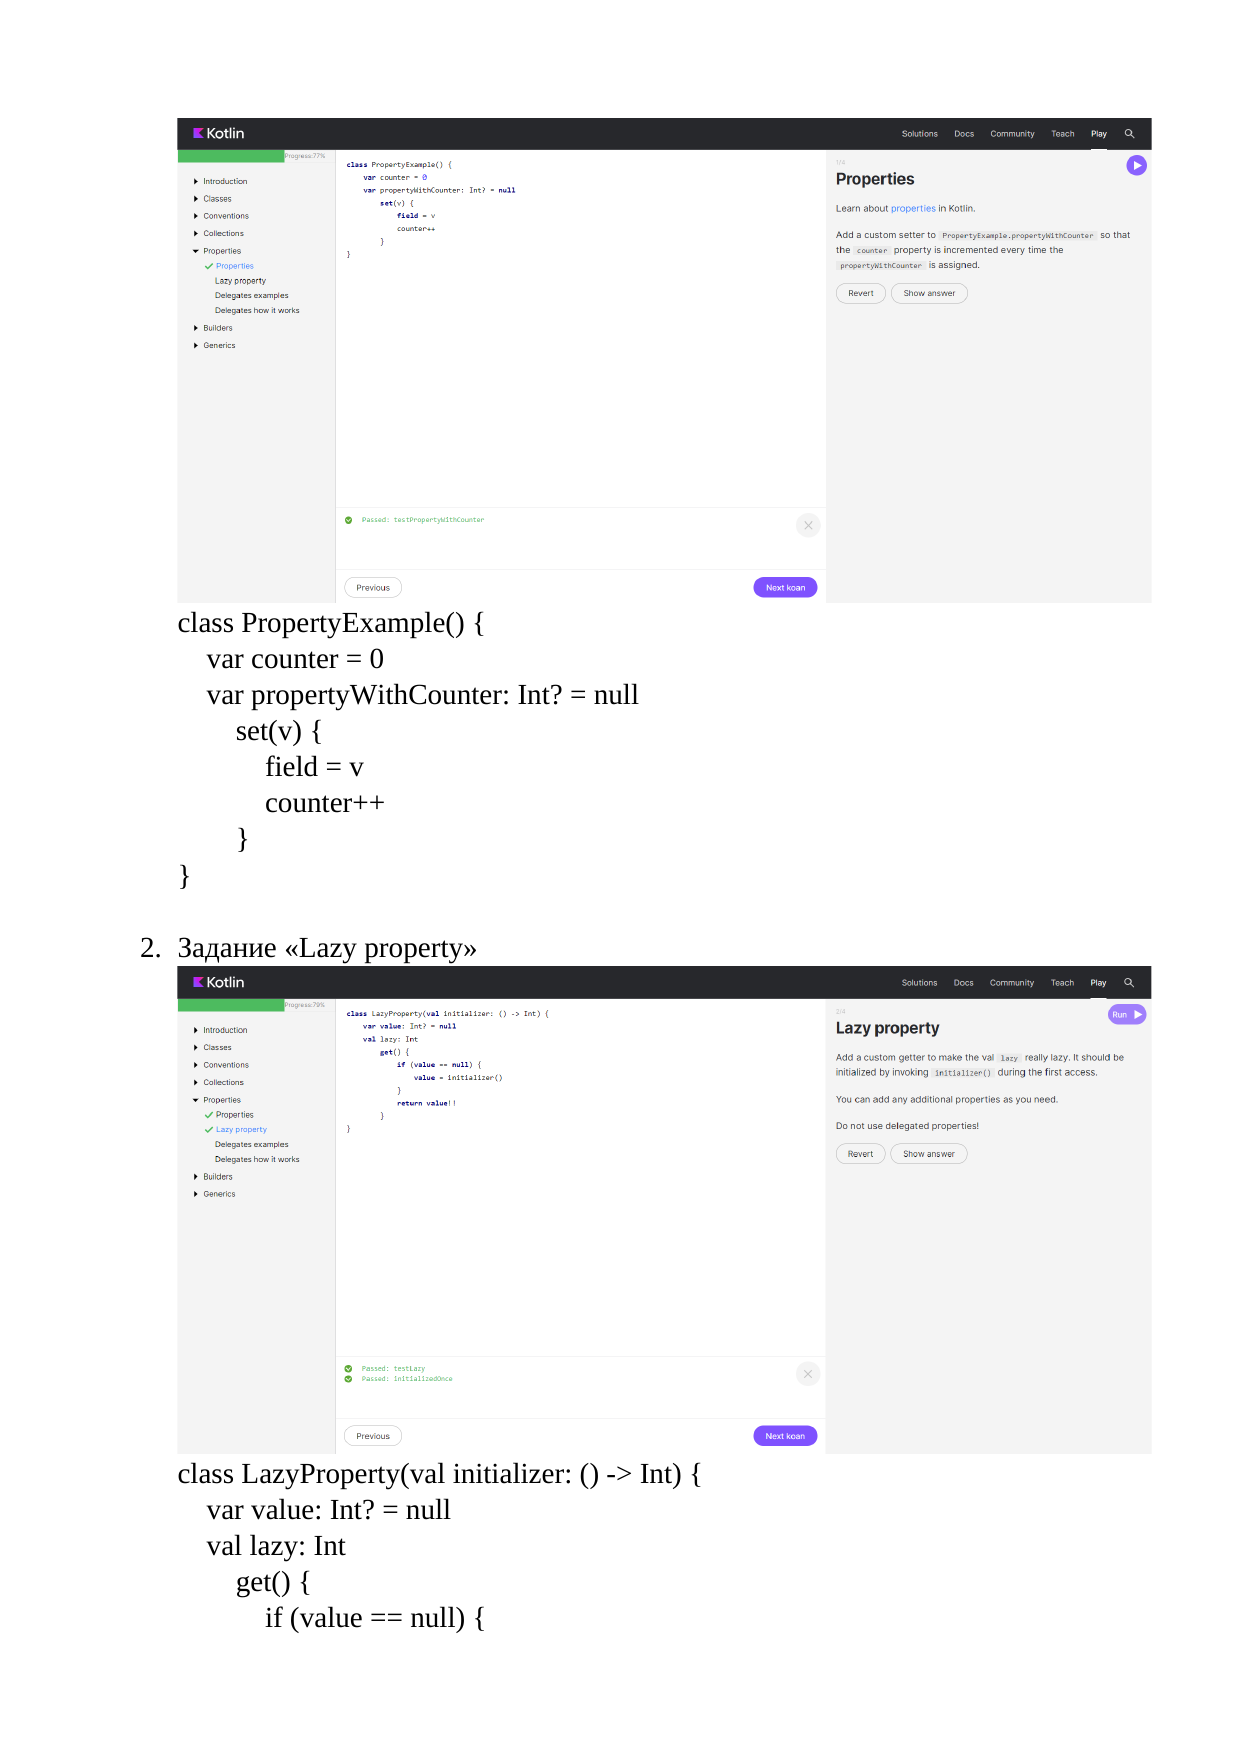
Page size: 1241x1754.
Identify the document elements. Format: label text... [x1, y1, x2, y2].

list field = v [177, 749, 1152, 783]
list class LazyProperty(val initializer: () -> Int) { [177, 1456, 1152, 1489]
list get() { [177, 1564, 1152, 1598]
list var value: Int? = null [177, 1492, 1152, 1526]
list var counter = 0 [177, 641, 1152, 674]
list var propertyWithCounter: Int? = null [177, 677, 1152, 711]
list } [177, 858, 1152, 891]
list class PropertyExample() { [177, 605, 1152, 638]
list set(v) { [177, 713, 1152, 747]
list counter++ [177, 785, 1152, 819]
list val lazy: Int [177, 1528, 1152, 1562]
list Задание «Lazy property» [140, 930, 1152, 963]
picture [177, 118, 1152, 603]
picture [177, 966, 1152, 1454]
list } [177, 822, 1152, 855]
list if (value == null) { [177, 1601, 1152, 1634]
